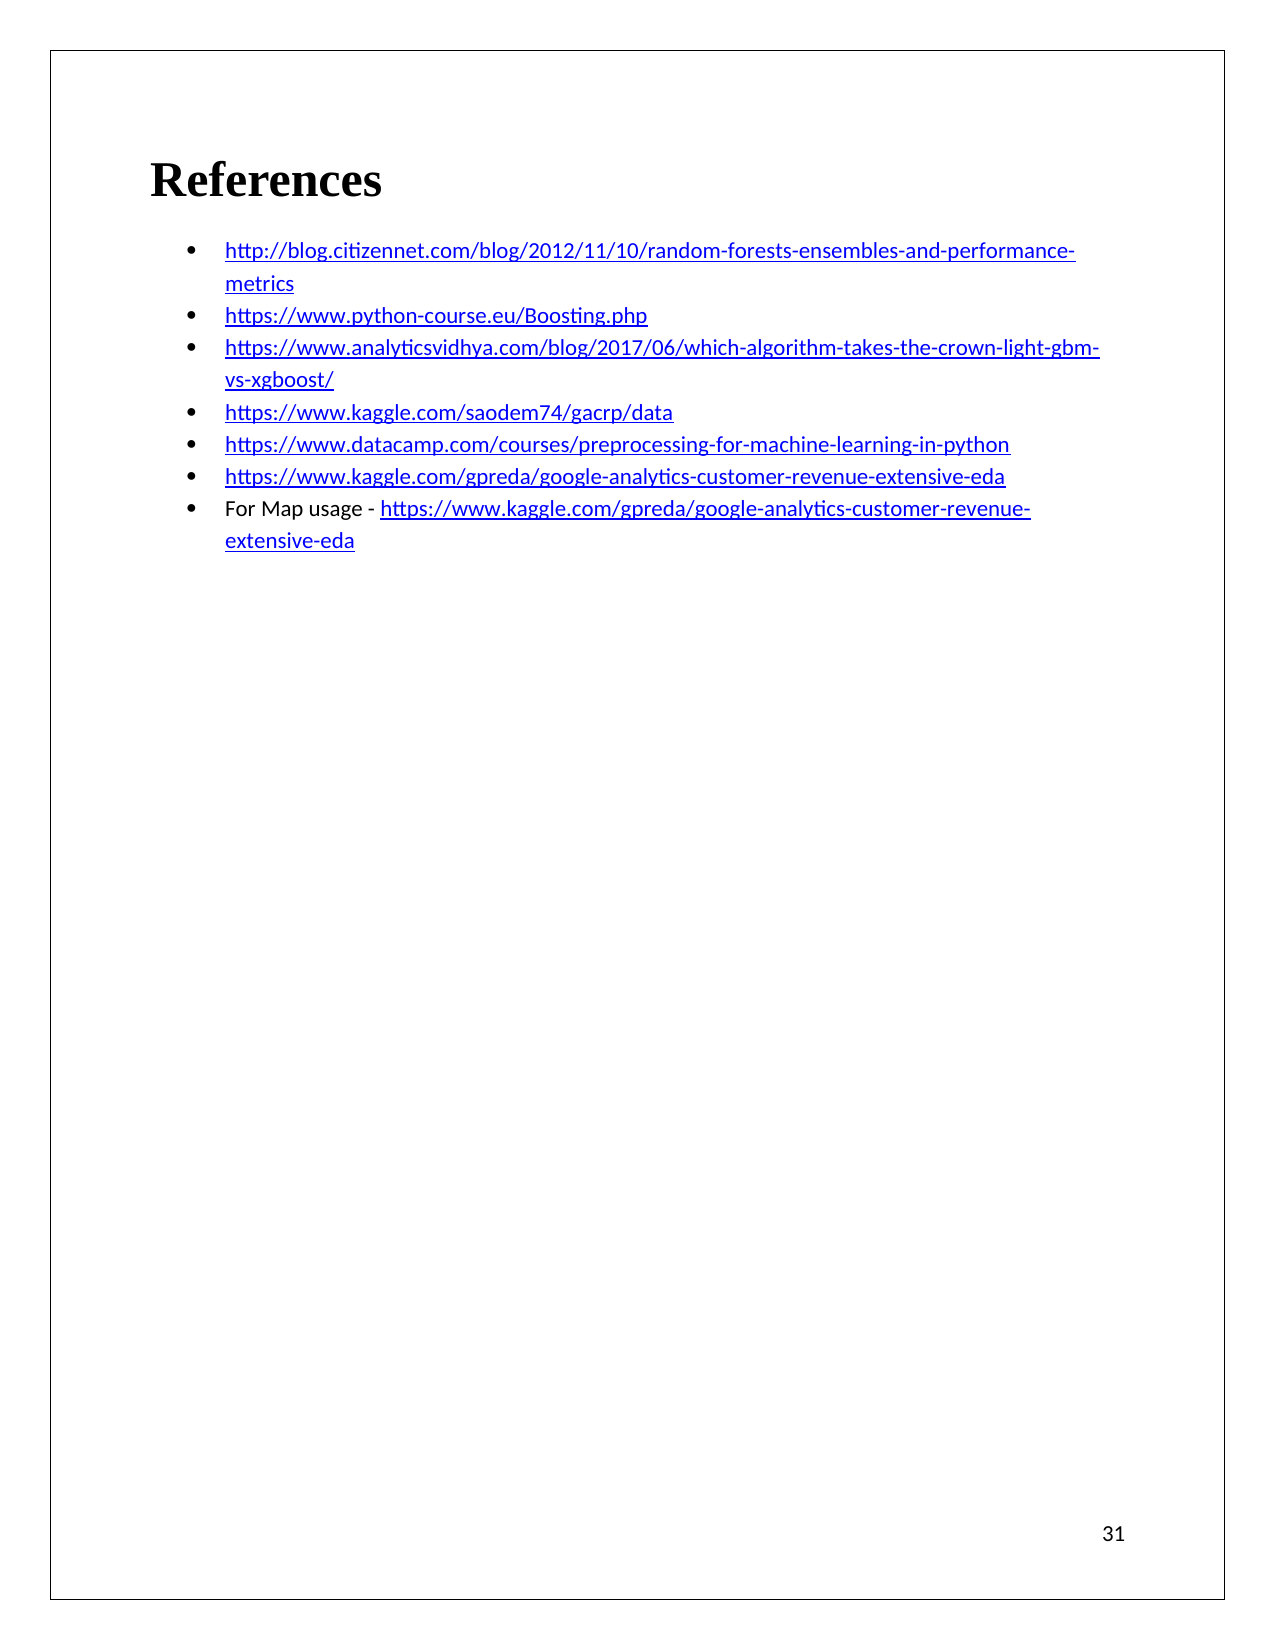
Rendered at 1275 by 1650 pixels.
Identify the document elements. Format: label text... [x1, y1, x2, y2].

list https://www.datacamp.com/courses/preprocessing-for-machine-learning-in-python [187, 430, 1125, 458]
list https://www.kaggle.com/gpreda/google-analytics-customer-revenue-extensive-eda [187, 462, 1125, 490]
list https://www.analyticsvidhya.com/blog/2017/06/which-algorithm-takes-the-crown-light-gbm-vs-xgboost/ [187, 333, 1125, 393]
subtitle References [150, 150, 1125, 207]
list For Map usage - https://www.kaggle.com/gpreda/google-analytics-customer-revenue-extensive-eda [187, 494, 1125, 554]
list https://www.kaggle.com/saodem74/gacrp/data [187, 398, 1125, 426]
list http://blog.citizennet.com/blog/2012/11/10/random-forests-ensembles-and-performance-metrics [187, 237, 1125, 297]
list https://www.python-course.eu/Boosting.php [187, 301, 1125, 329]
